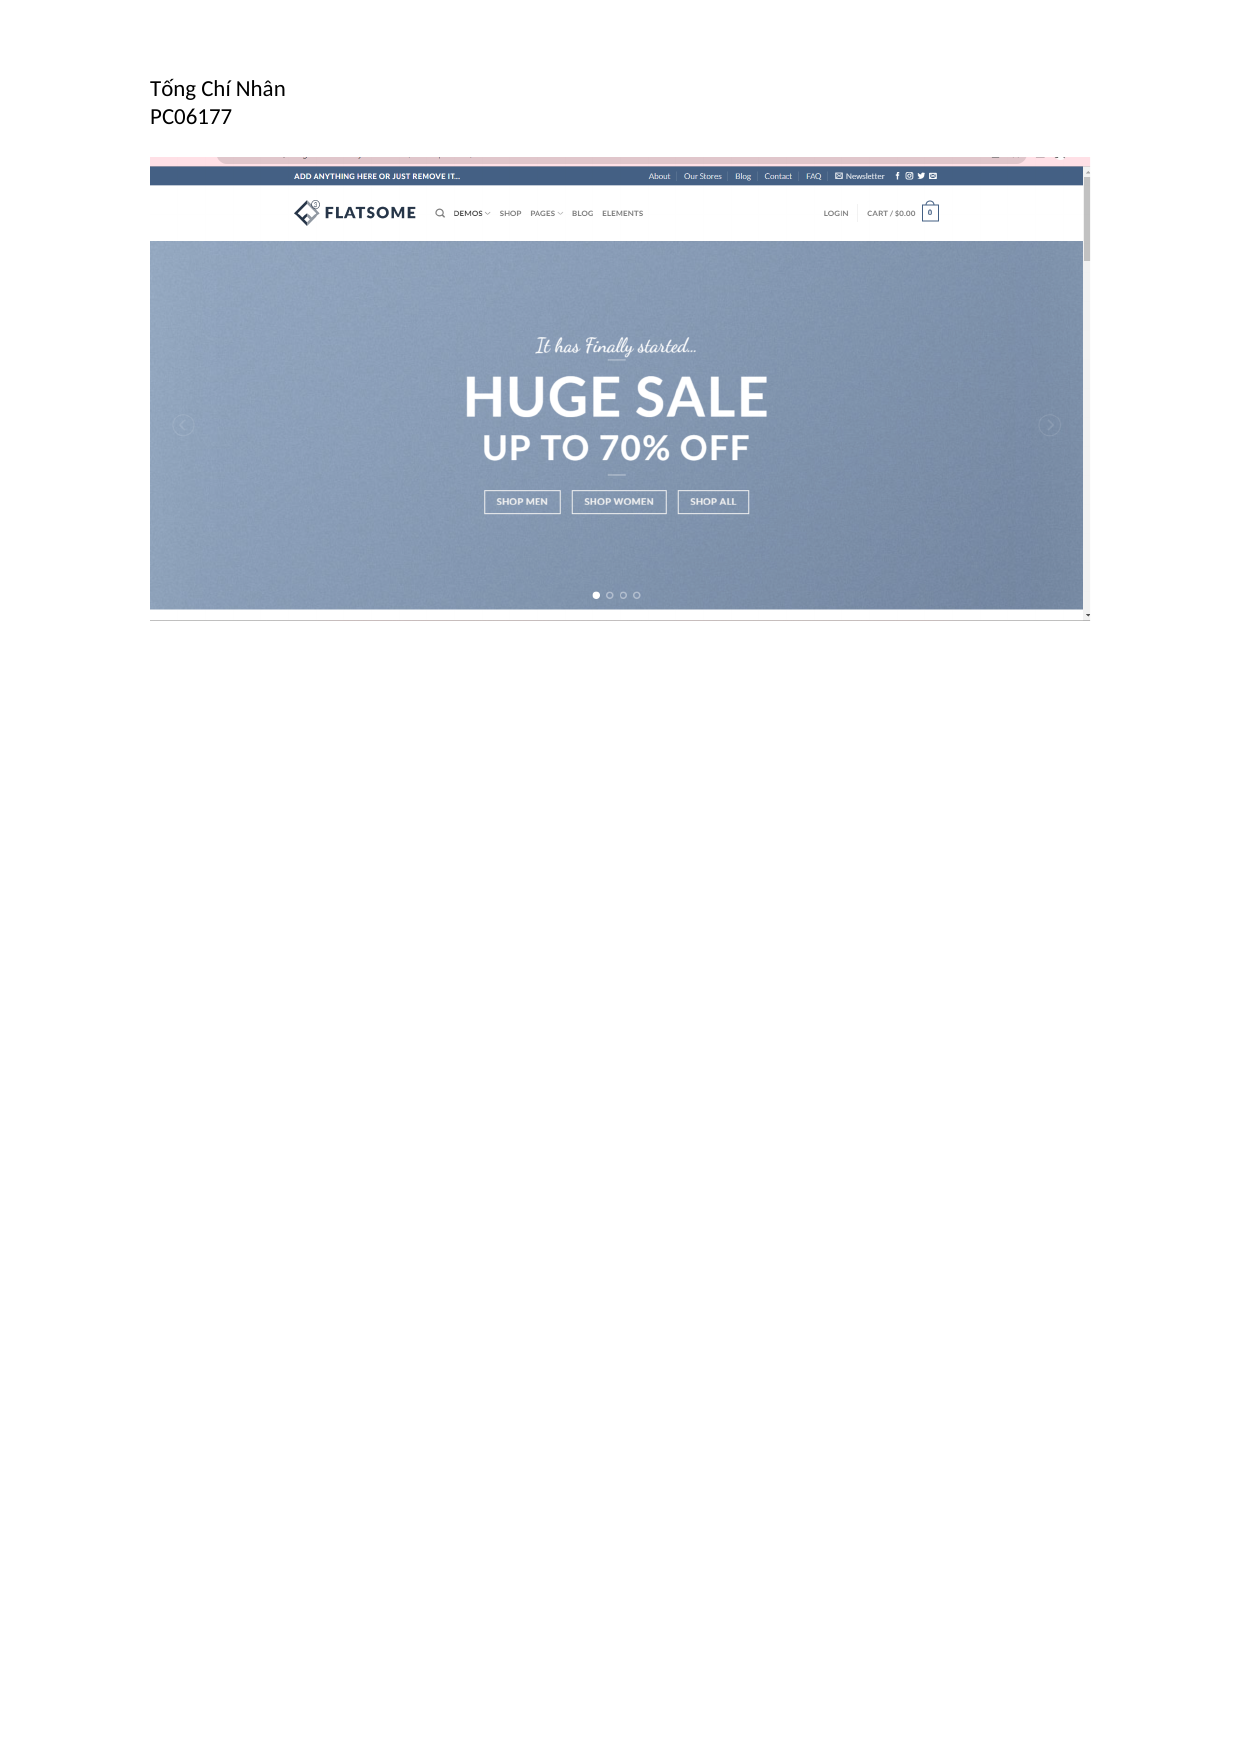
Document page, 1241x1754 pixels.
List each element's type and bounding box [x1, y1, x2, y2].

picture [150, 157, 1091, 621]
